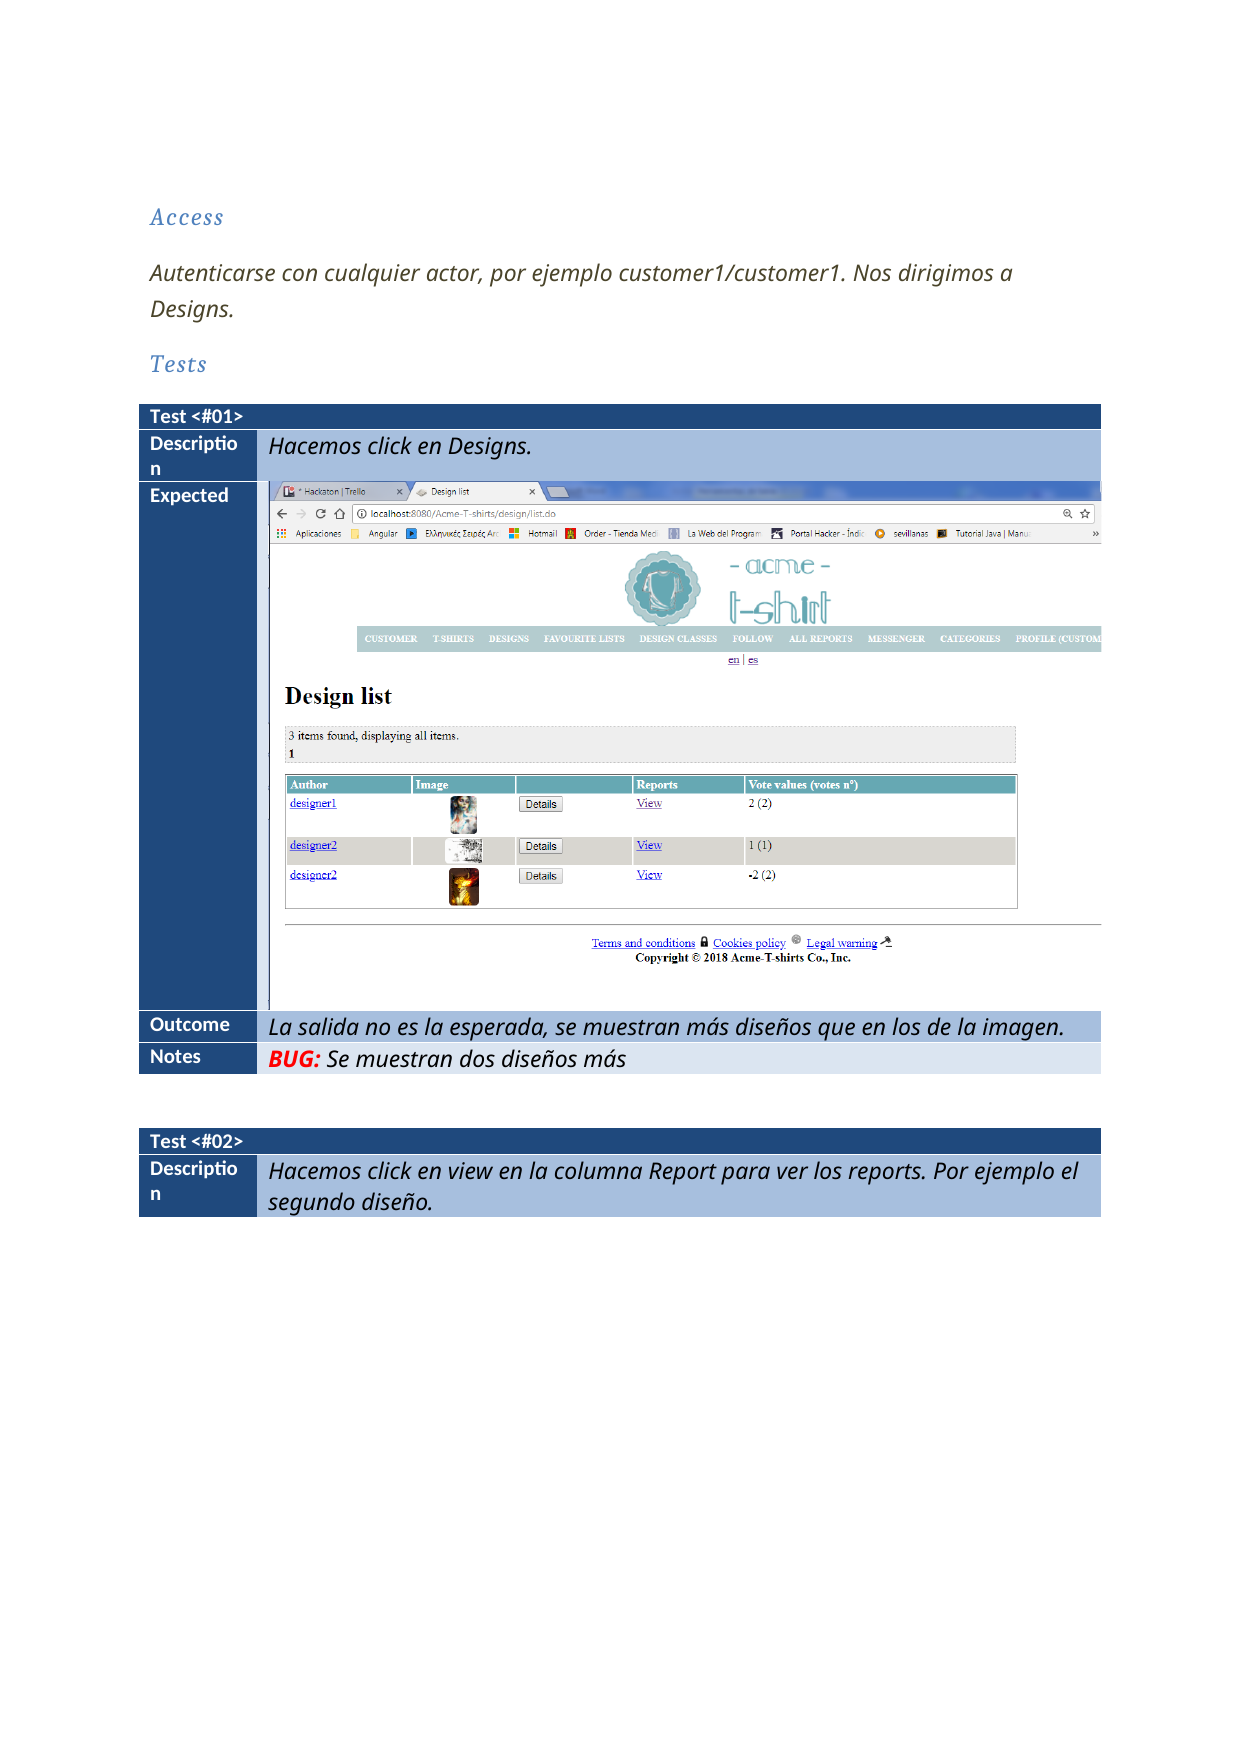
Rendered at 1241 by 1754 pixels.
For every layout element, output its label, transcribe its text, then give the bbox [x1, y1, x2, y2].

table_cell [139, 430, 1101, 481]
subtitle Access [150, 203, 1090, 232]
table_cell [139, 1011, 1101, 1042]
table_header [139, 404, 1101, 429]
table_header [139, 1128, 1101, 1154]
text Autenticarse con cualquier actor, por ejemplo customer1/customer1. Nos dirigimos a Designs. [150, 257, 1090, 324]
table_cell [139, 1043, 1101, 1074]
picture [268, 481, 1102, 1010]
subtitle Tests [150, 349, 1090, 378]
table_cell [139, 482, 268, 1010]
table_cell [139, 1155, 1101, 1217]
